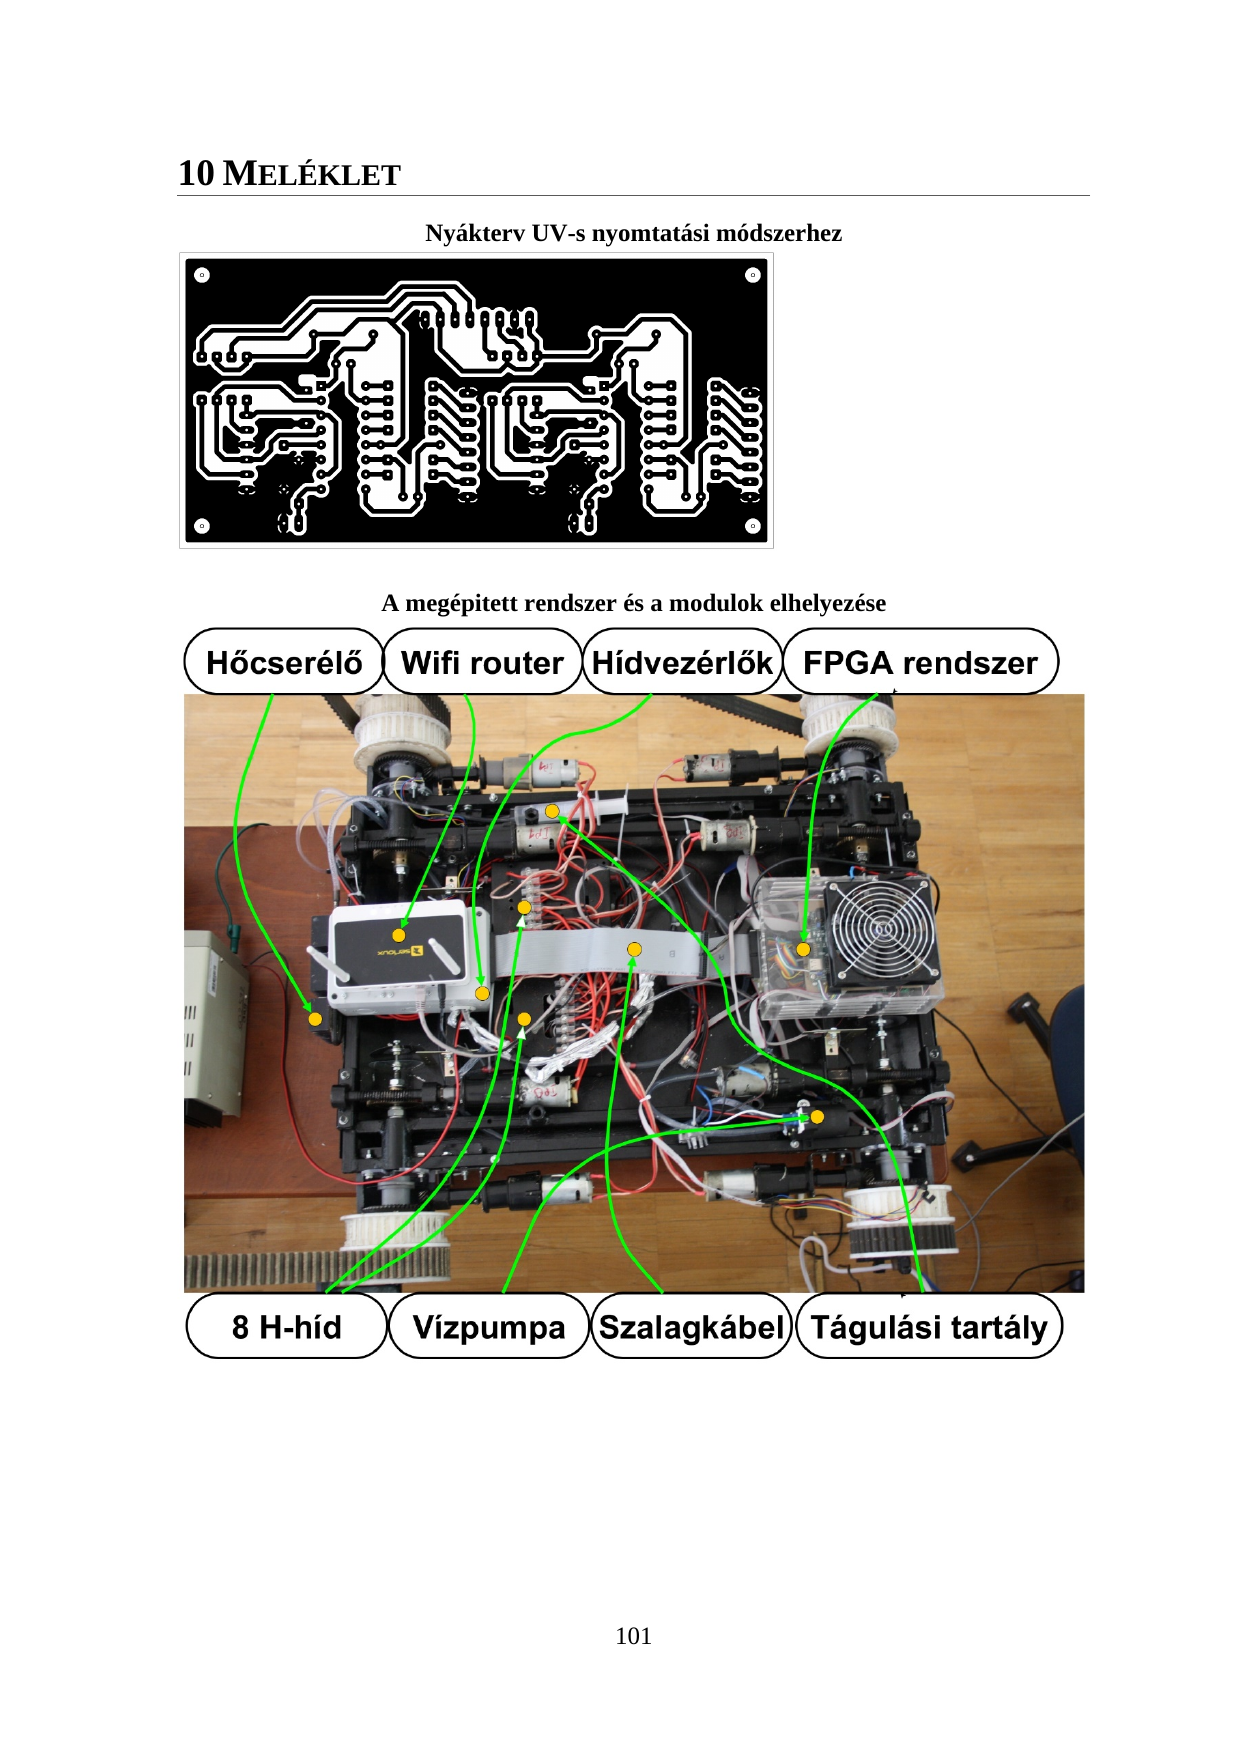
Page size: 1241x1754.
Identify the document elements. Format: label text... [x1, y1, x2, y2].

picture [177, 621, 1091, 1365]
subtitle Meléklet [177, 150, 1090, 195]
text A megépitett rendszer és a modulok elhelyezése [177, 588, 1090, 617]
text Nyákterv UV-s nyomtatási módszerhez [177, 218, 1090, 247]
picture [177, 250, 778, 551]
